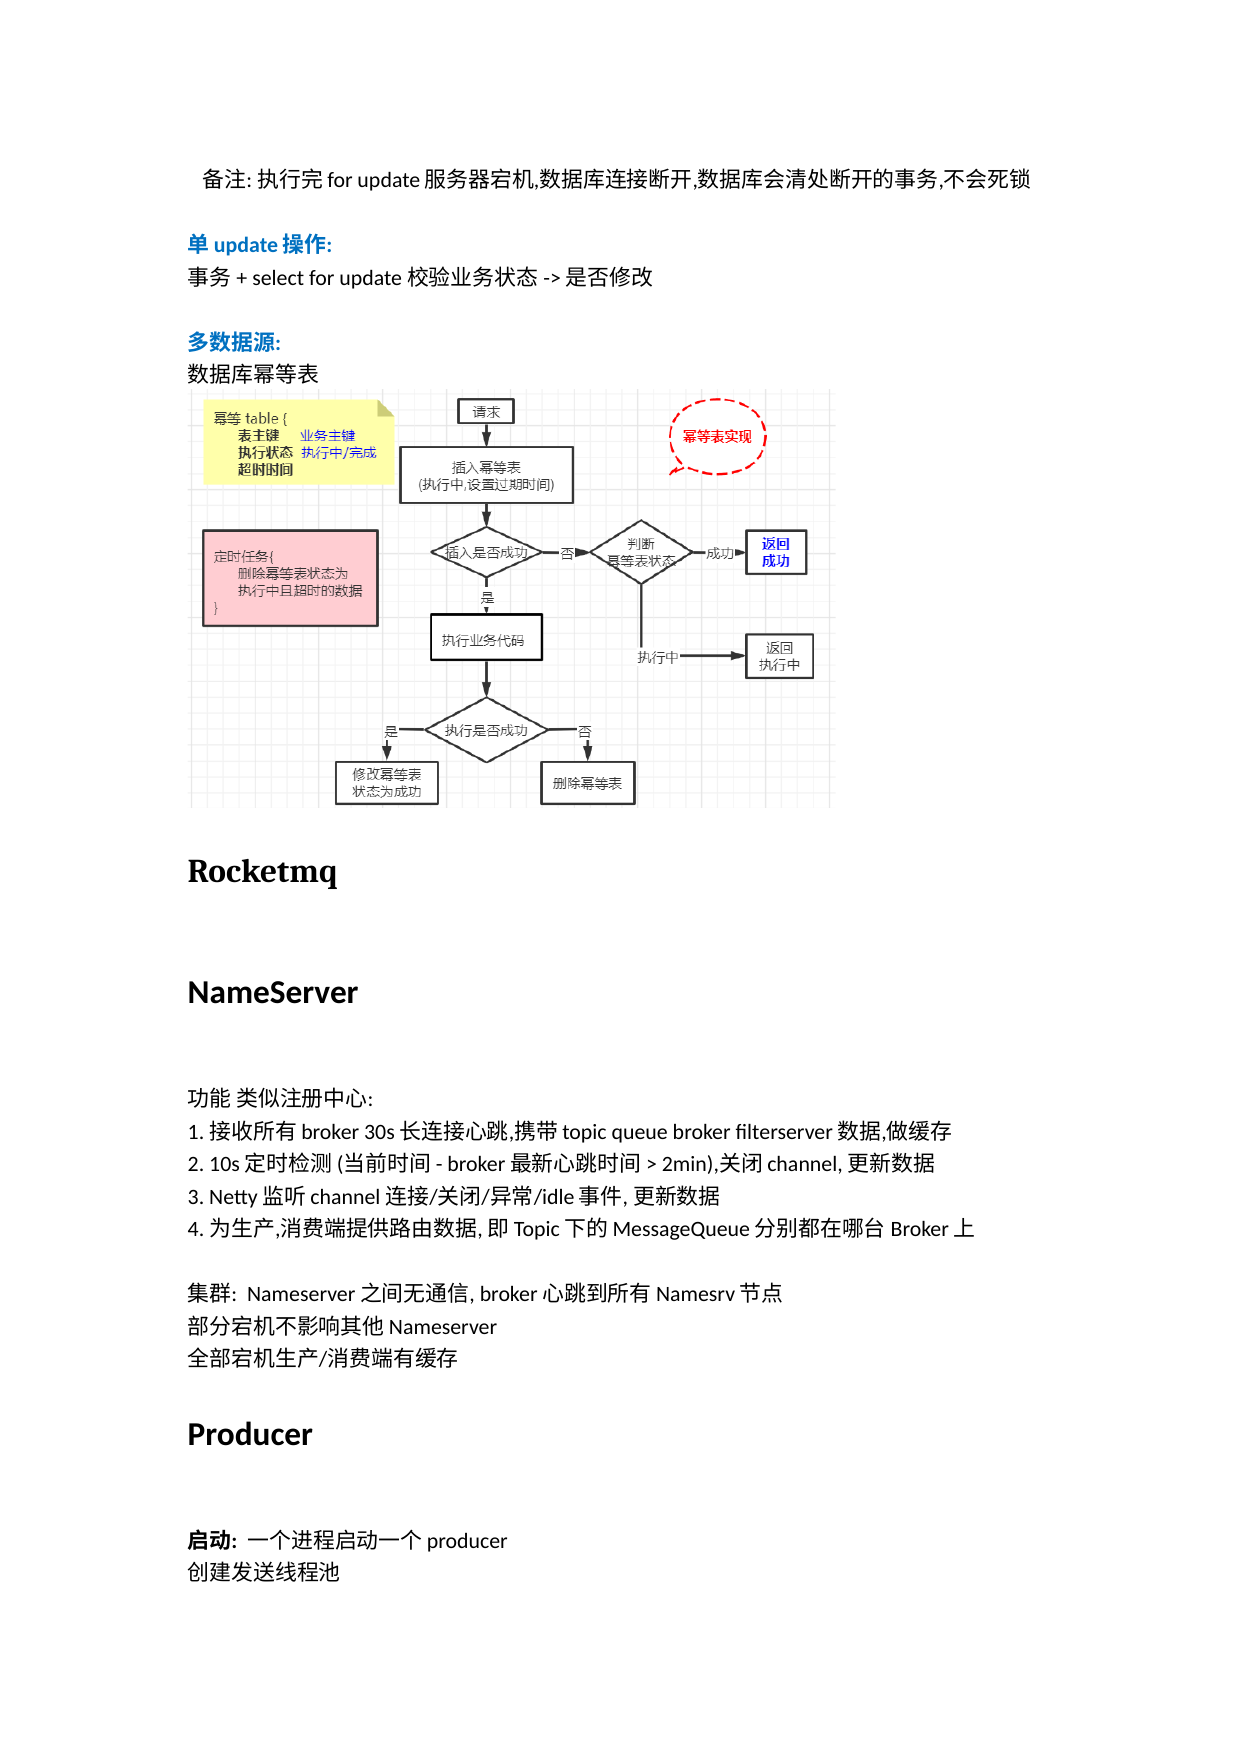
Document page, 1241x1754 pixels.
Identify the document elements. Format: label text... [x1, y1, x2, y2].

text 3. Netty监听channel 连接/关闭/异常/idle事件, 更新数据 [187, 1178, 1053, 1211]
text 单update操作: [187, 227, 1053, 259]
subtitle Rocketmq [187, 839, 1053, 904]
text 1. 接收所有broker 30s长连接心跳,携带topic queue broker filterserver数据,做缓存 [187, 1113, 1053, 1146]
text 全部宕机生产/消费端有缓存 [187, 1341, 1053, 1373]
text 启动: 一个进程启动一个producer [187, 1522, 1053, 1555]
text 集群: Nameserver之间无通信, broker心跳到所有Namesrv节点 [187, 1276, 1053, 1308]
text 4. 为生产,消费端提供路由数据, 即Topic下的MessageQueue分别都在哪台 Broker上 [187, 1211, 1053, 1243]
text 2. 10s定时检测 (当前时间 - broker最新心跳时间 > 2min),关闭channel, 更新数据 [187, 1146, 1053, 1178]
text 功能 类似注册中心: [187, 1081, 1053, 1113]
text 备注: 执行完for update服务器宕机,数据库连接断开,数据库会清处断开的事务,不会死锁 [187, 162, 1053, 194]
text 事务 + select for update 校验业务状态 -> 是否修改 [187, 259, 1053, 292]
text 数据库幂等表 [187, 357, 1053, 389]
text 部分宕机不影响其他Nameserver [187, 1308, 1053, 1341]
subtitle NameServer [187, 959, 1053, 1024]
picture [187, 389, 836, 808]
subtitle Producer [187, 1400, 1053, 1465]
text 创建发送线程池 [187, 1555, 1053, 1587]
text 多数据源: [187, 324, 1053, 357]
